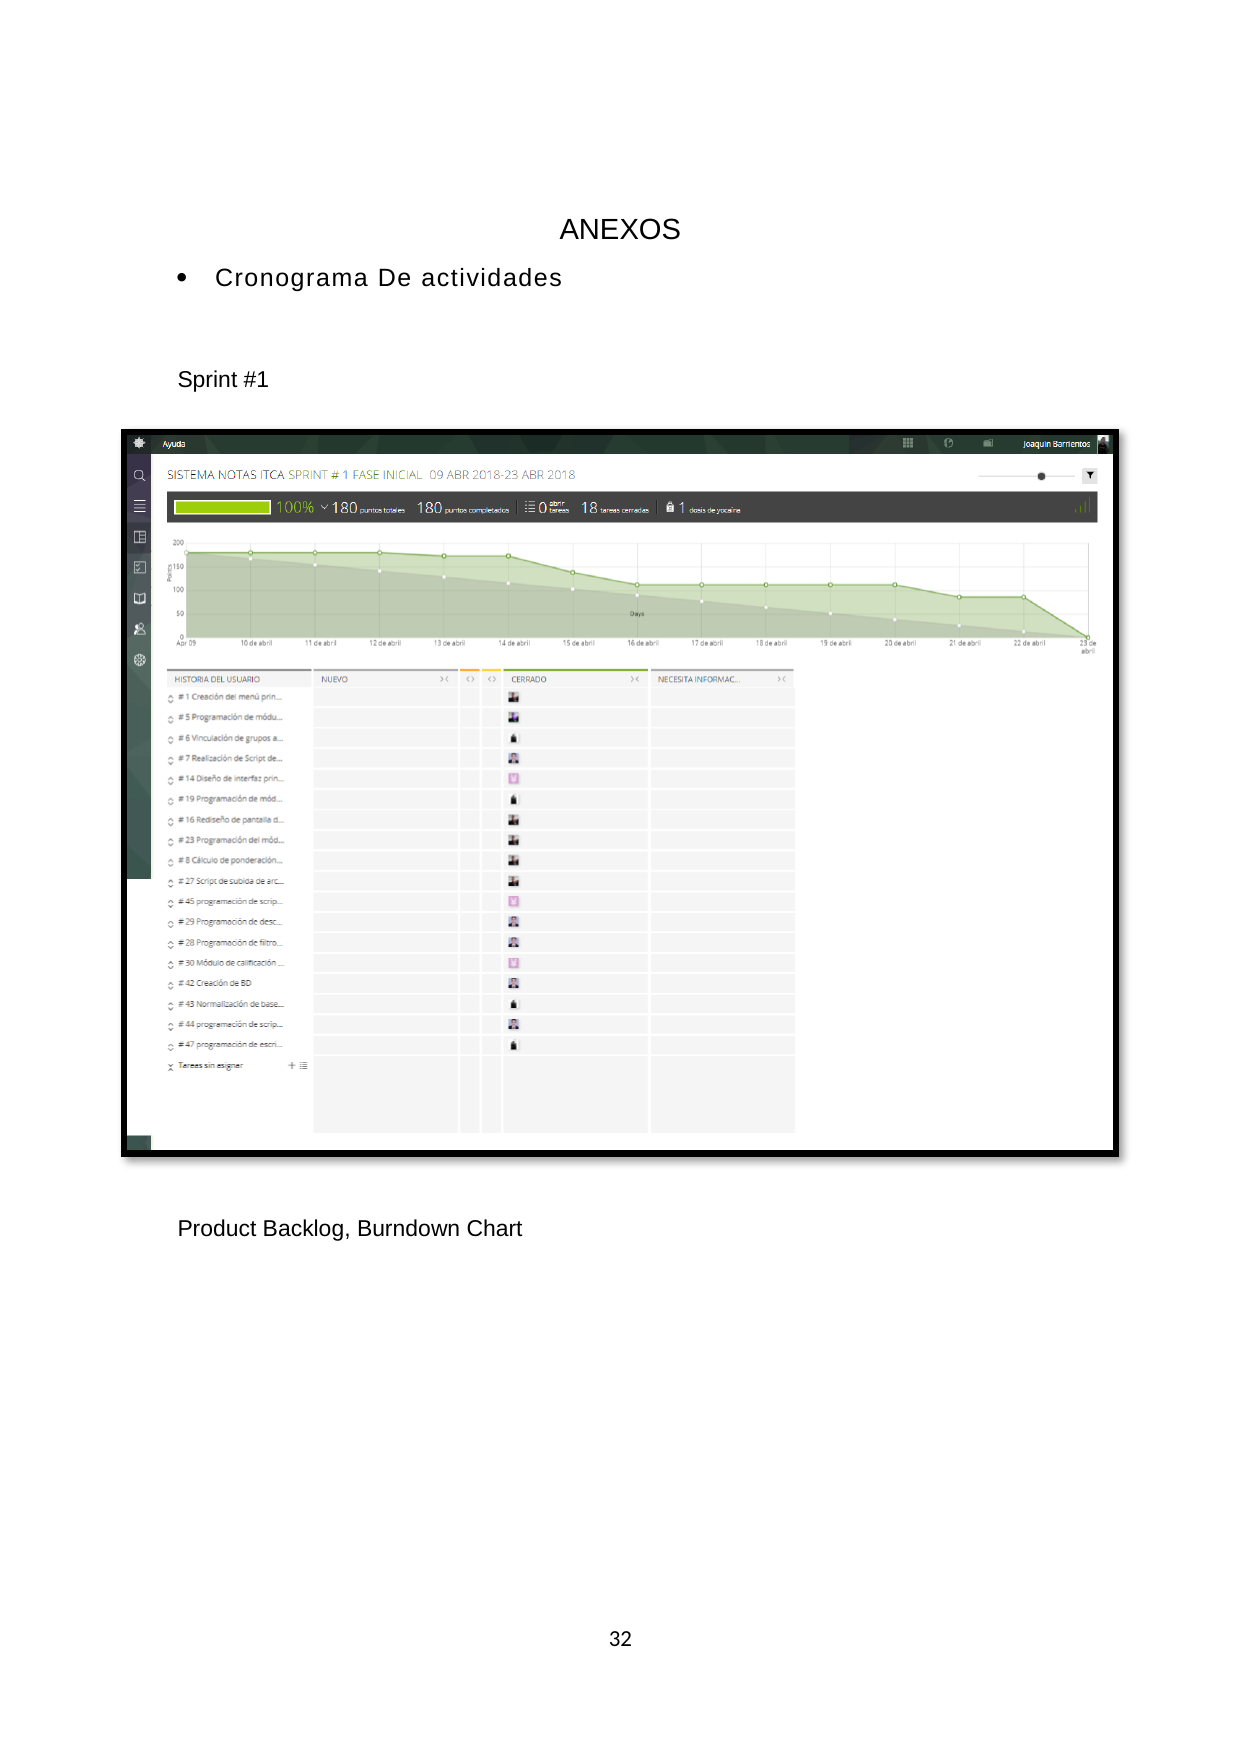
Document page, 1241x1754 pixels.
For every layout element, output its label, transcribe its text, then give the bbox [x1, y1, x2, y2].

text Product Backlog, Burndown Chart [177, 1168, 1063, 1242]
text Sprint #1 [177, 366, 1063, 393]
picture [127, 435, 1113, 1150]
subtitle Cronograma De actividades [177, 262, 1063, 291]
subtitle ANEXOS [177, 212, 1063, 246]
